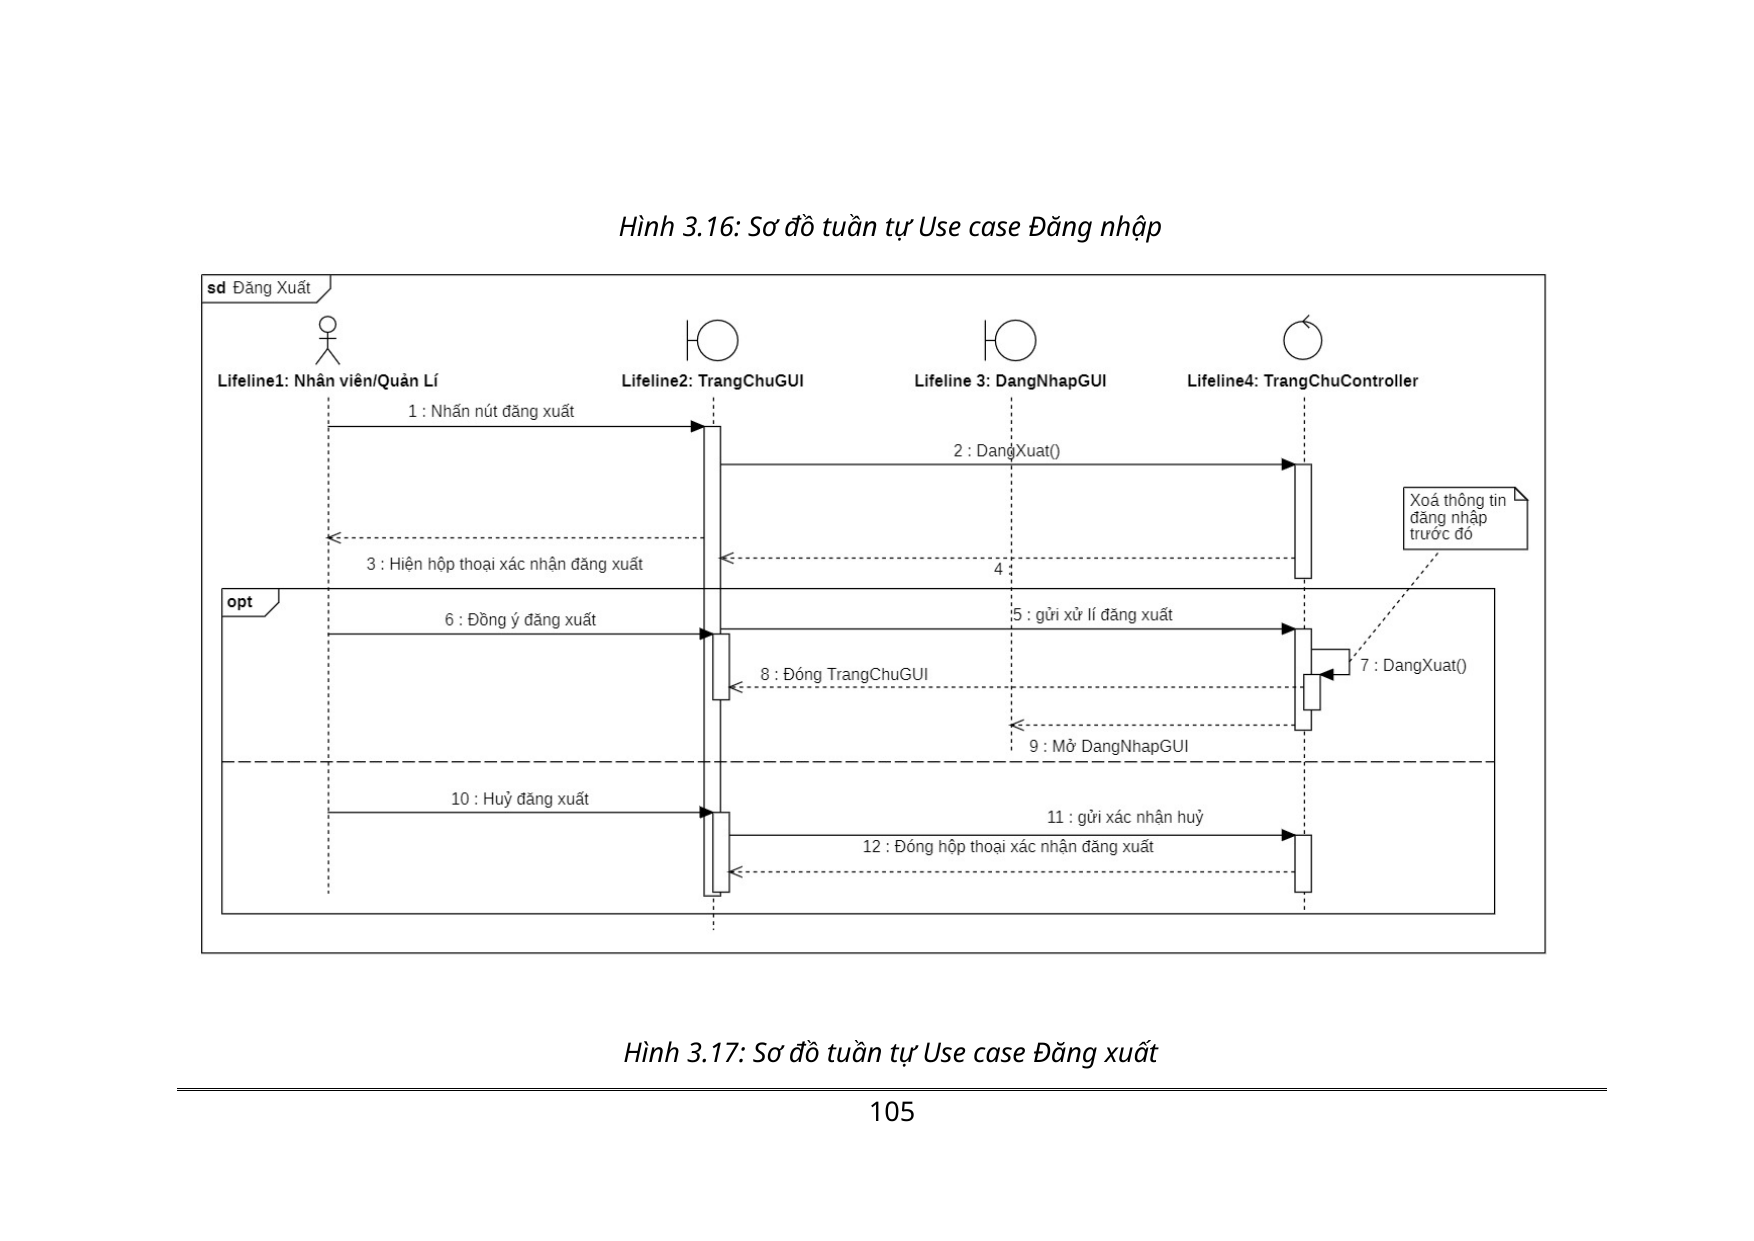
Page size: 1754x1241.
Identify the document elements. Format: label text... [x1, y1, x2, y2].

picture [189, 262, 1595, 1003]
